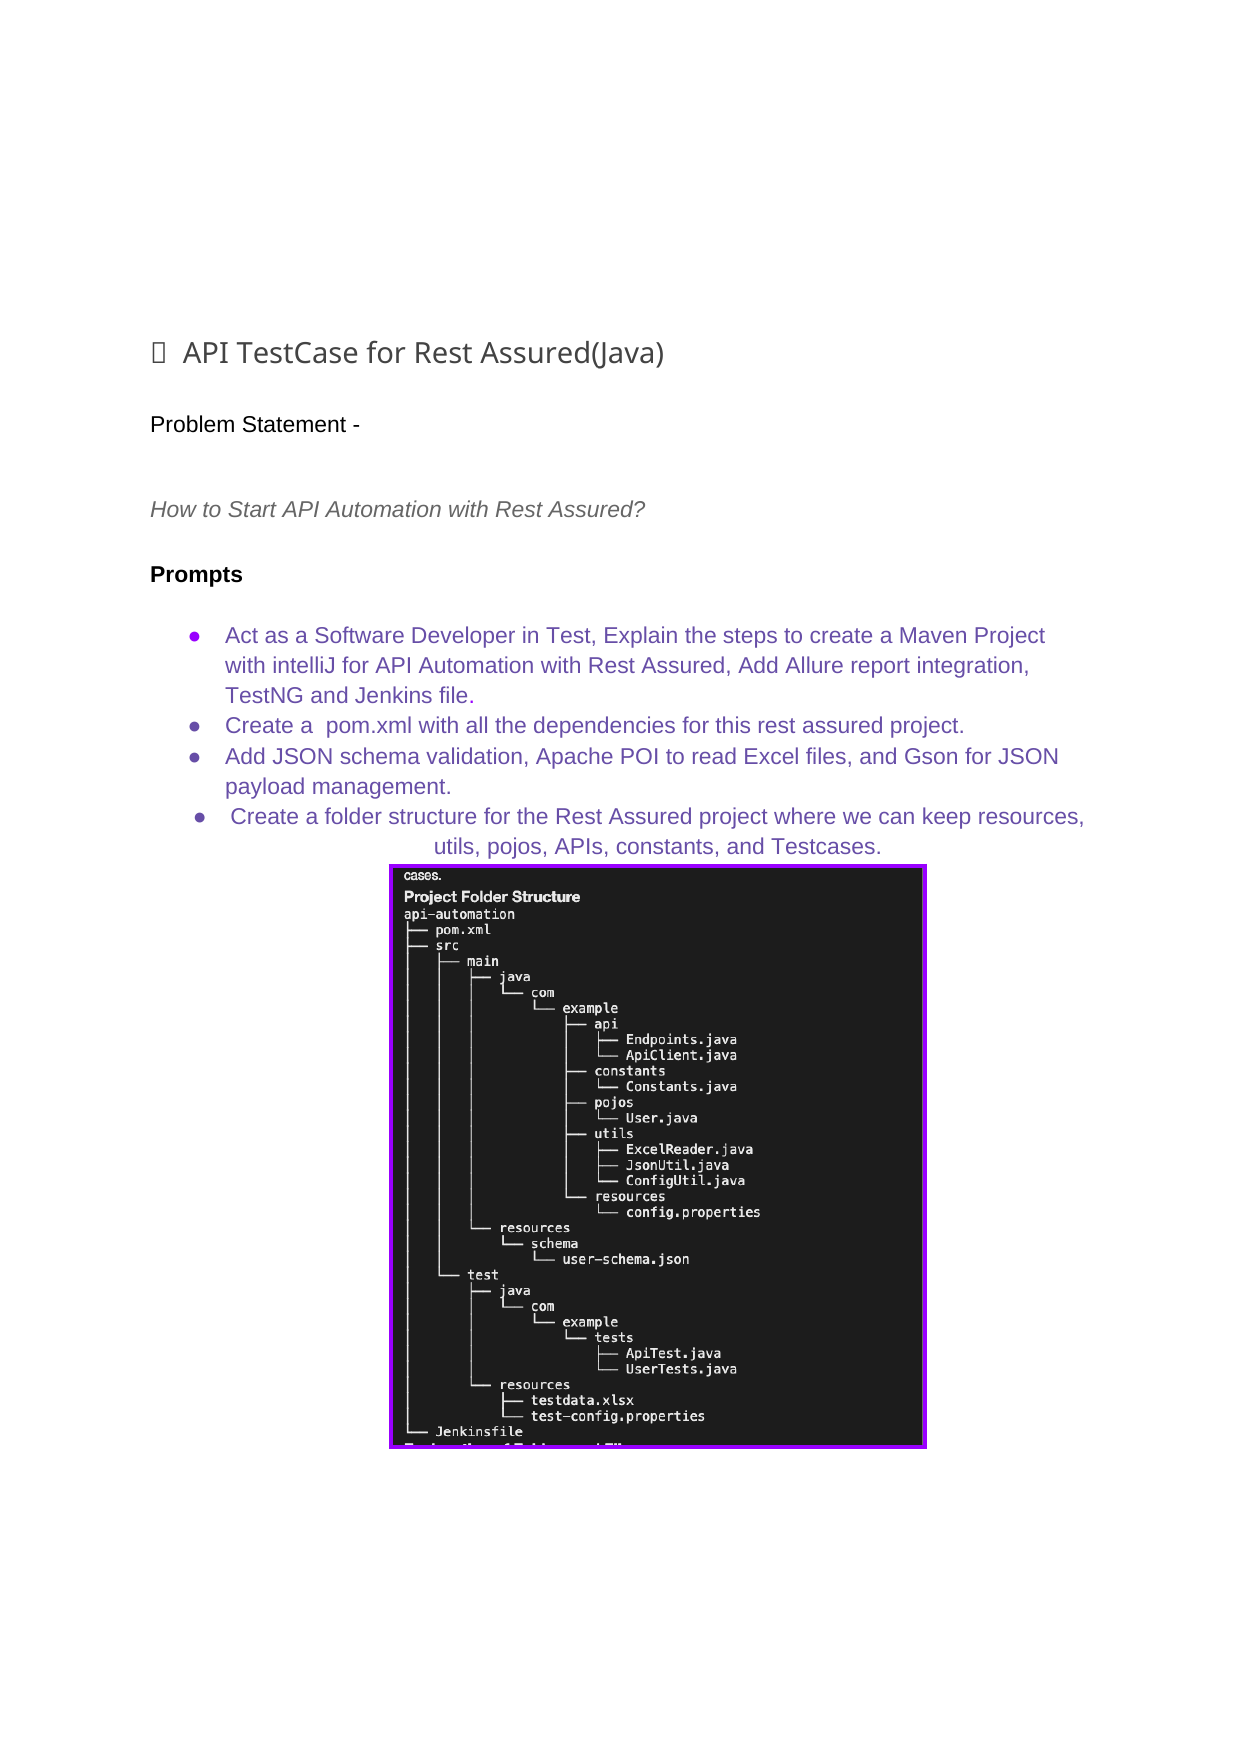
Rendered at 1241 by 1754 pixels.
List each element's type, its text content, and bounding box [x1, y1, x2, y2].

text Problem Statement - [150, 411, 1090, 437]
subtitle How to Start API Automation with Rest Assured? [150, 496, 1090, 523]
list Add JSON schema validation, Apache POI to read Excel files, and Gson for JSON payload management. [187, 743, 1090, 799]
picture [393, 868, 923, 1445]
text Prompts [150, 561, 1090, 588]
list Create a pom.xml with all the dependencies for this rest assured project. [187, 712, 1090, 739]
list Act as a Software Developer in Test, Explain the steps to create a Maven Project with intelliJ for API Automation with Rest Assured, Add Allure report integration, TestNG and Jenkins file. [187, 622, 1090, 708]
subtitle ✅ API TestCase for Rest Assured(Java) [150, 333, 1090, 372]
